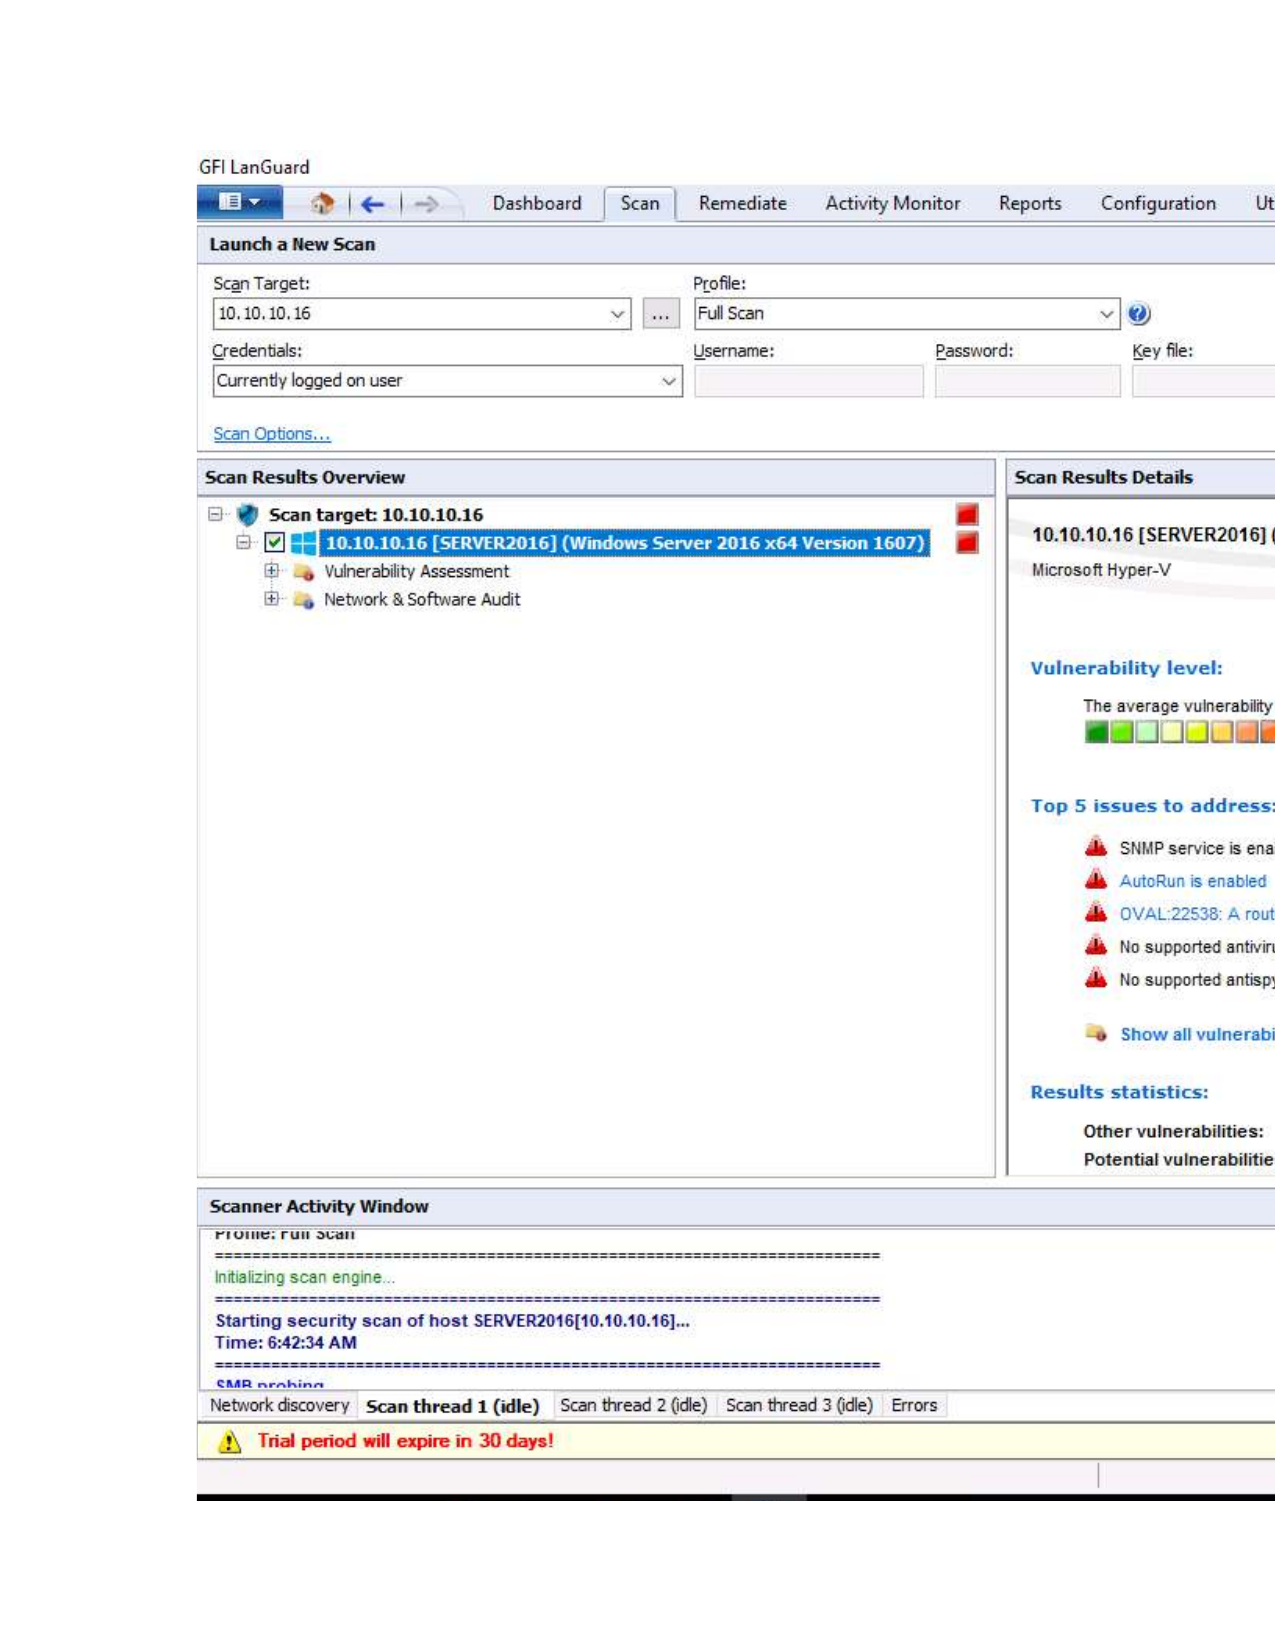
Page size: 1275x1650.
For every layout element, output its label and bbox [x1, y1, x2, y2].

picture [196, 150, 1275, 1501]
